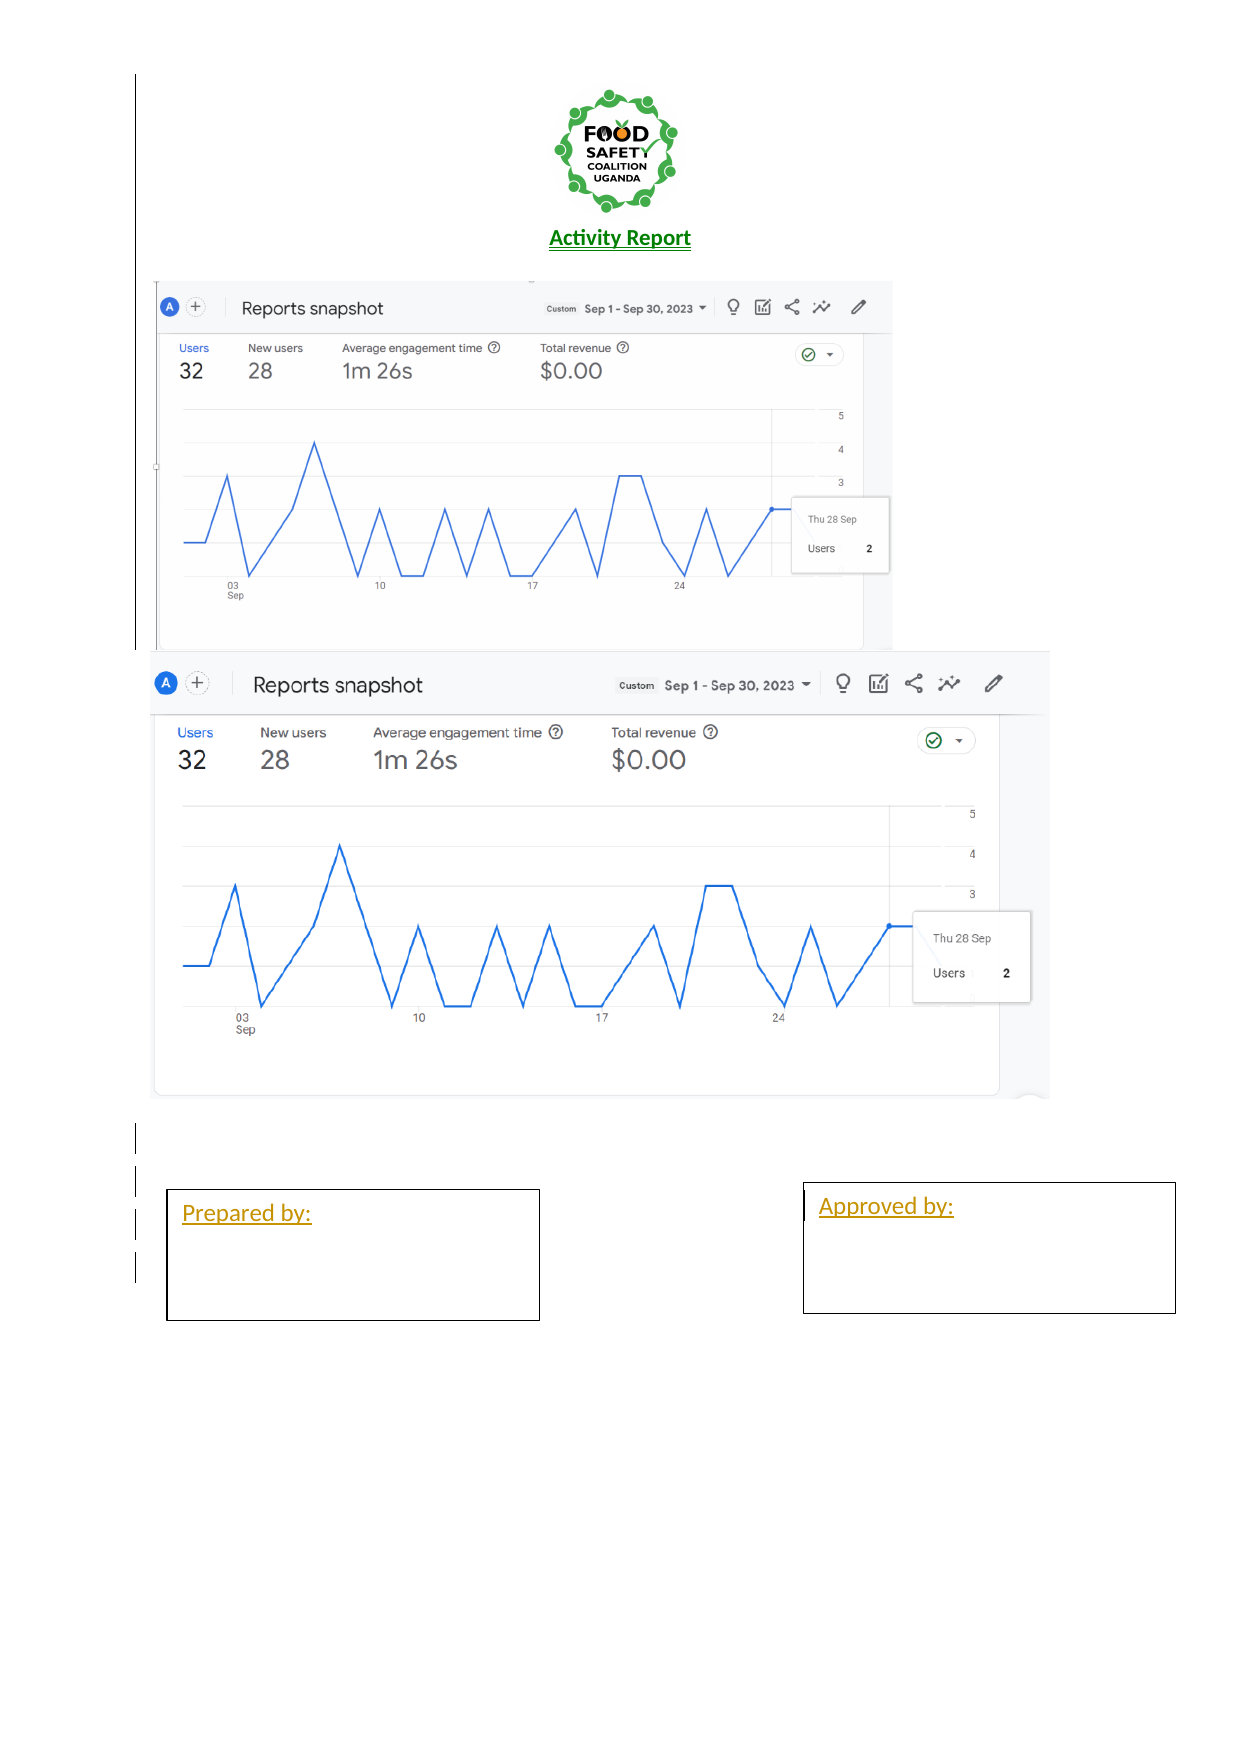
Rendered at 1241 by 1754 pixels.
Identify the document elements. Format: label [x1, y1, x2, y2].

picture [538, 73, 702, 224]
picture [150, 281, 893, 650]
